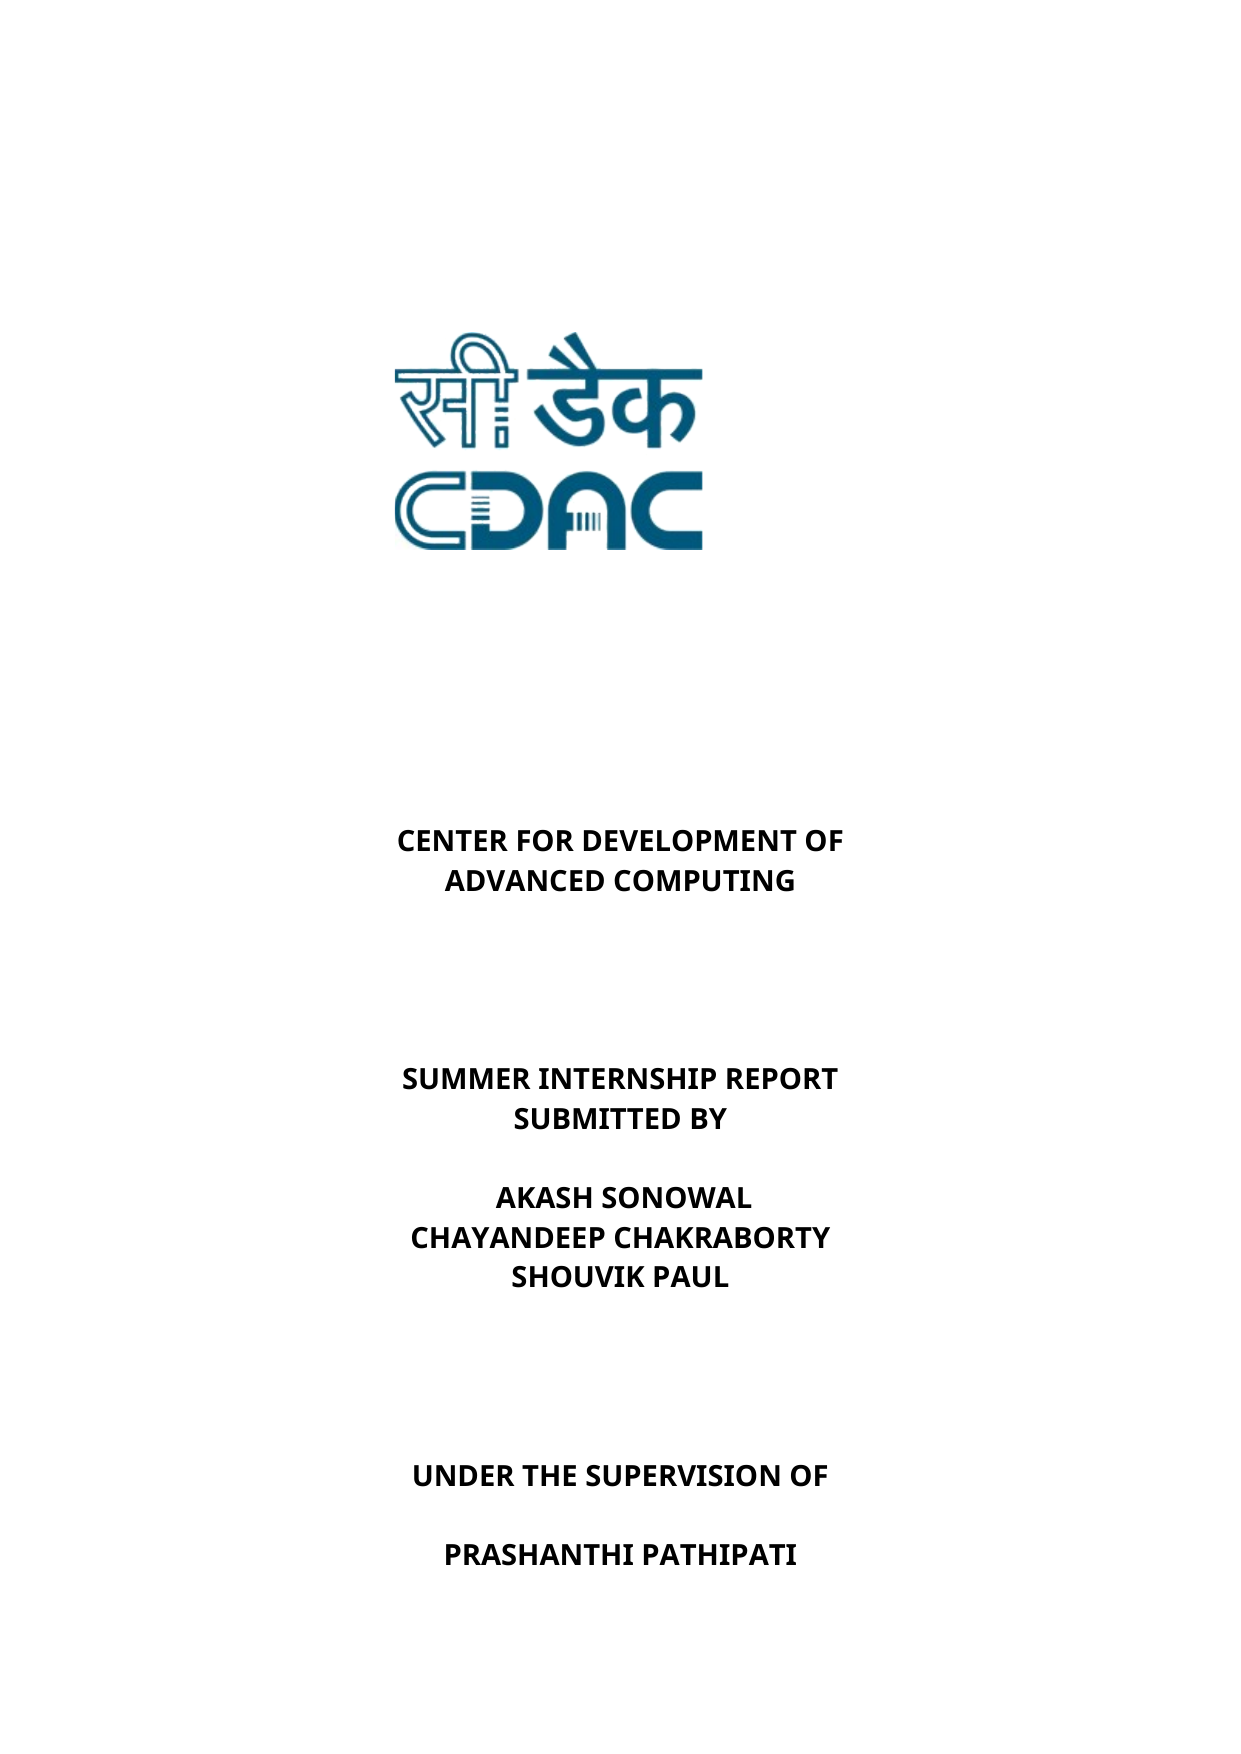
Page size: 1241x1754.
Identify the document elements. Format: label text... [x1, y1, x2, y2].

text CHAYANDEEP CHAKRABORTY [75, 1217, 1165, 1257]
picture [394, 332, 703, 550]
text PRASHANTHI PATHIPATI [75, 1534, 1165, 1574]
text ADVANCED COMPUTING [75, 860, 1165, 899]
text SUBMITTED BY [75, 1098, 1165, 1138]
text AKASH SONOWAL [75, 1177, 1165, 1217]
text CENTER FOR DEVELOPMENT OF [75, 820, 1165, 860]
text SHOUVIK PAUL [75, 1257, 1165, 1296]
text SUMMER INTERNSHIP REPORT [75, 1058, 1165, 1098]
text UNDER THE SUPERVISION OF [75, 1455, 1165, 1495]
